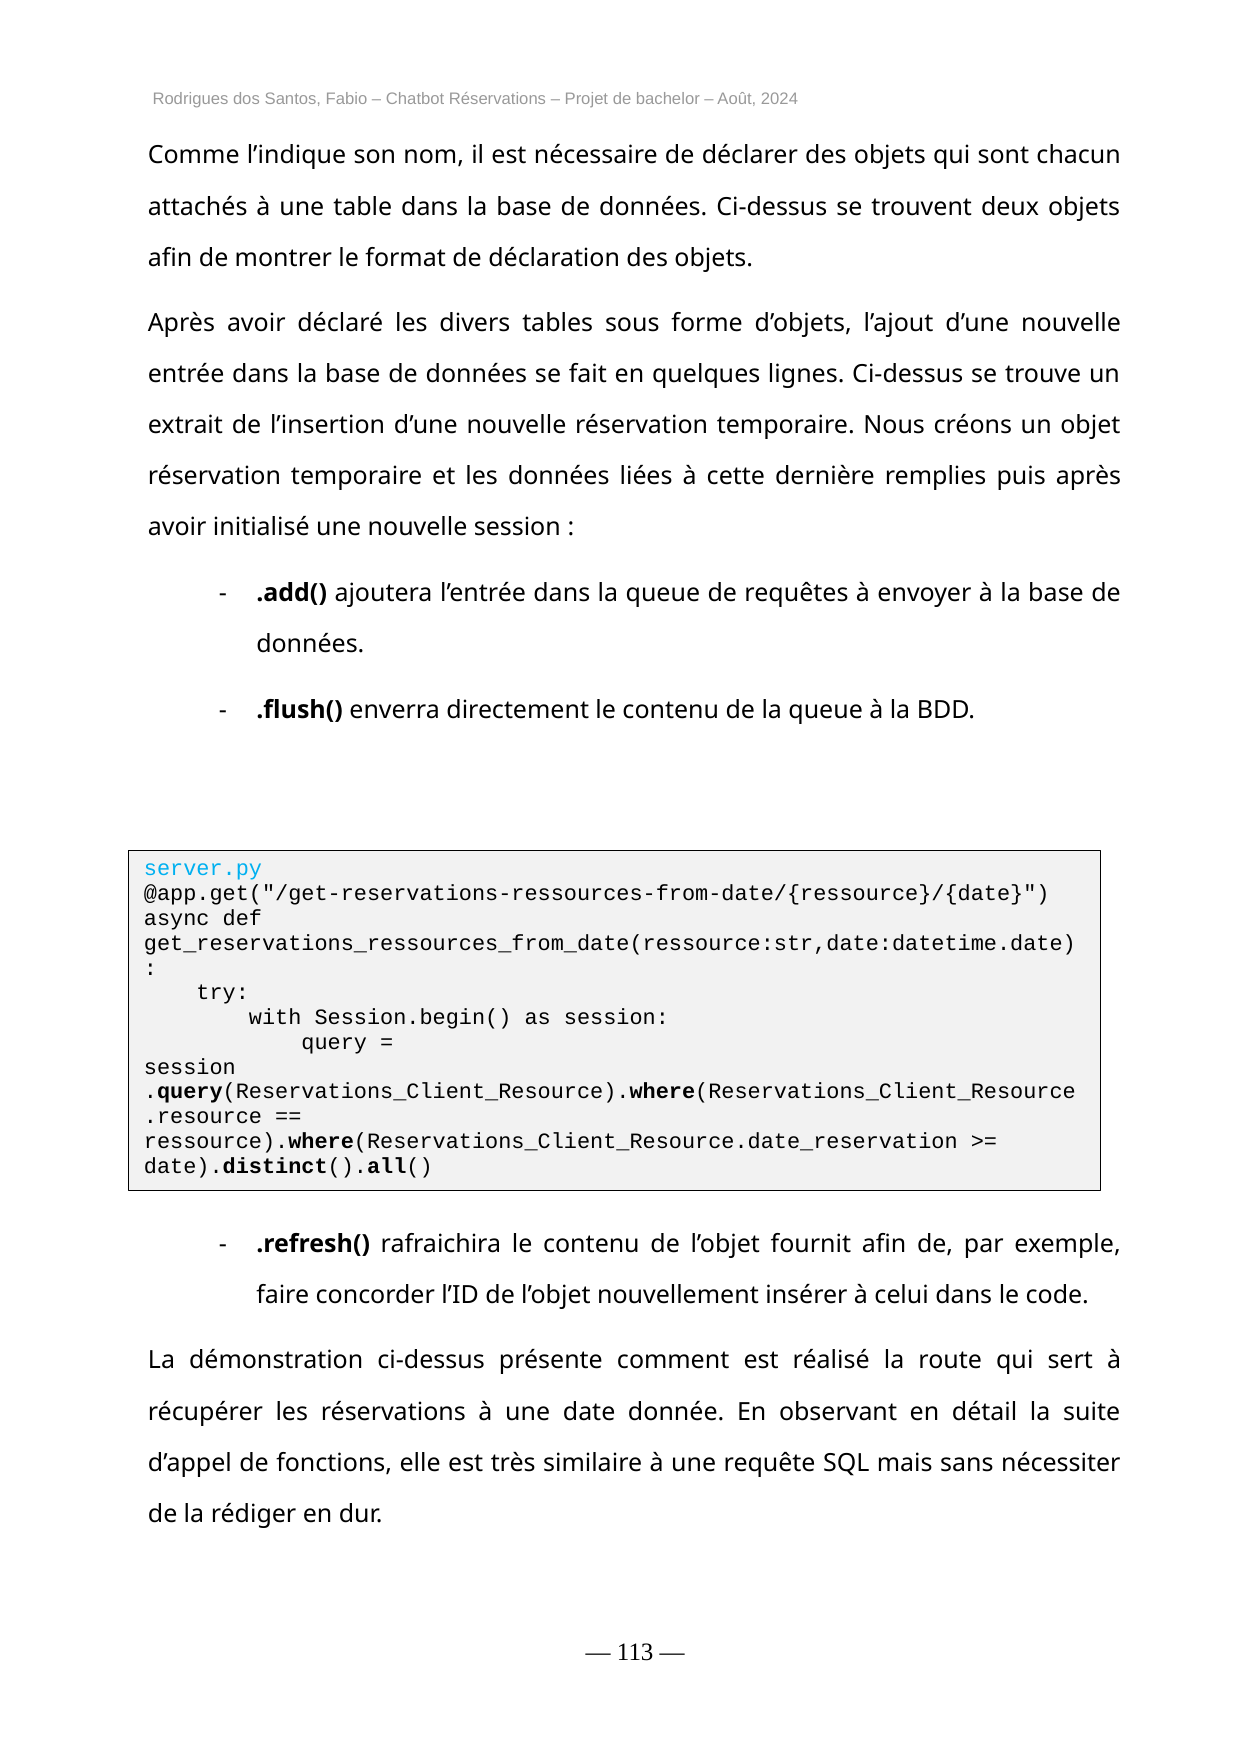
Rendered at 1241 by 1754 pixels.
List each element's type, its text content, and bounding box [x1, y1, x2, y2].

text La démonstration ci-dessus présente comment est réalisé la route qui sert à récupérer les réservations à une date donnée. En observant en détail la suite d’appel de fonctions, elle est très similaire à une requête SQL mais sans nécessiter de la rédiger en dur. [148, 1342, 1122, 1529]
list .flush() enverra directement le contenu de la queue à la BDD. [218, 691, 1122, 725]
list .refresh() rafraichira le contenu de l’objet fournit afin de, par exemple, faire concorder l’ID de l’objet nouvellement insérer à celui dans le code. [218, 757, 1122, 1311]
text Après avoir déclaré les divers tables sous forme d’objets, l’ajout d’une nouvelle entrée dans la base de données se fait en quelques lignes. Ci-dessus se trouve un extrait de l’insertion d’une nouvelle réservation temporaire. Nous créons un objet réservation temporaire et les données liées à cette dernière remplies puis après avoir initialisé une nouvelle session : [148, 305, 1122, 543]
text Comme l’indique son nom, il est nécessaire de déclarer des objets qui sont chacun attachés à une table dans la base de données. Ci-dessus se trouvent deux objets afin de montrer le format de déclaration des objets. [148, 137, 1122, 273]
list .add() ajoutera l’entrée dans la queue de requêtes à envoyer à la base de données. [218, 575, 1122, 660]
